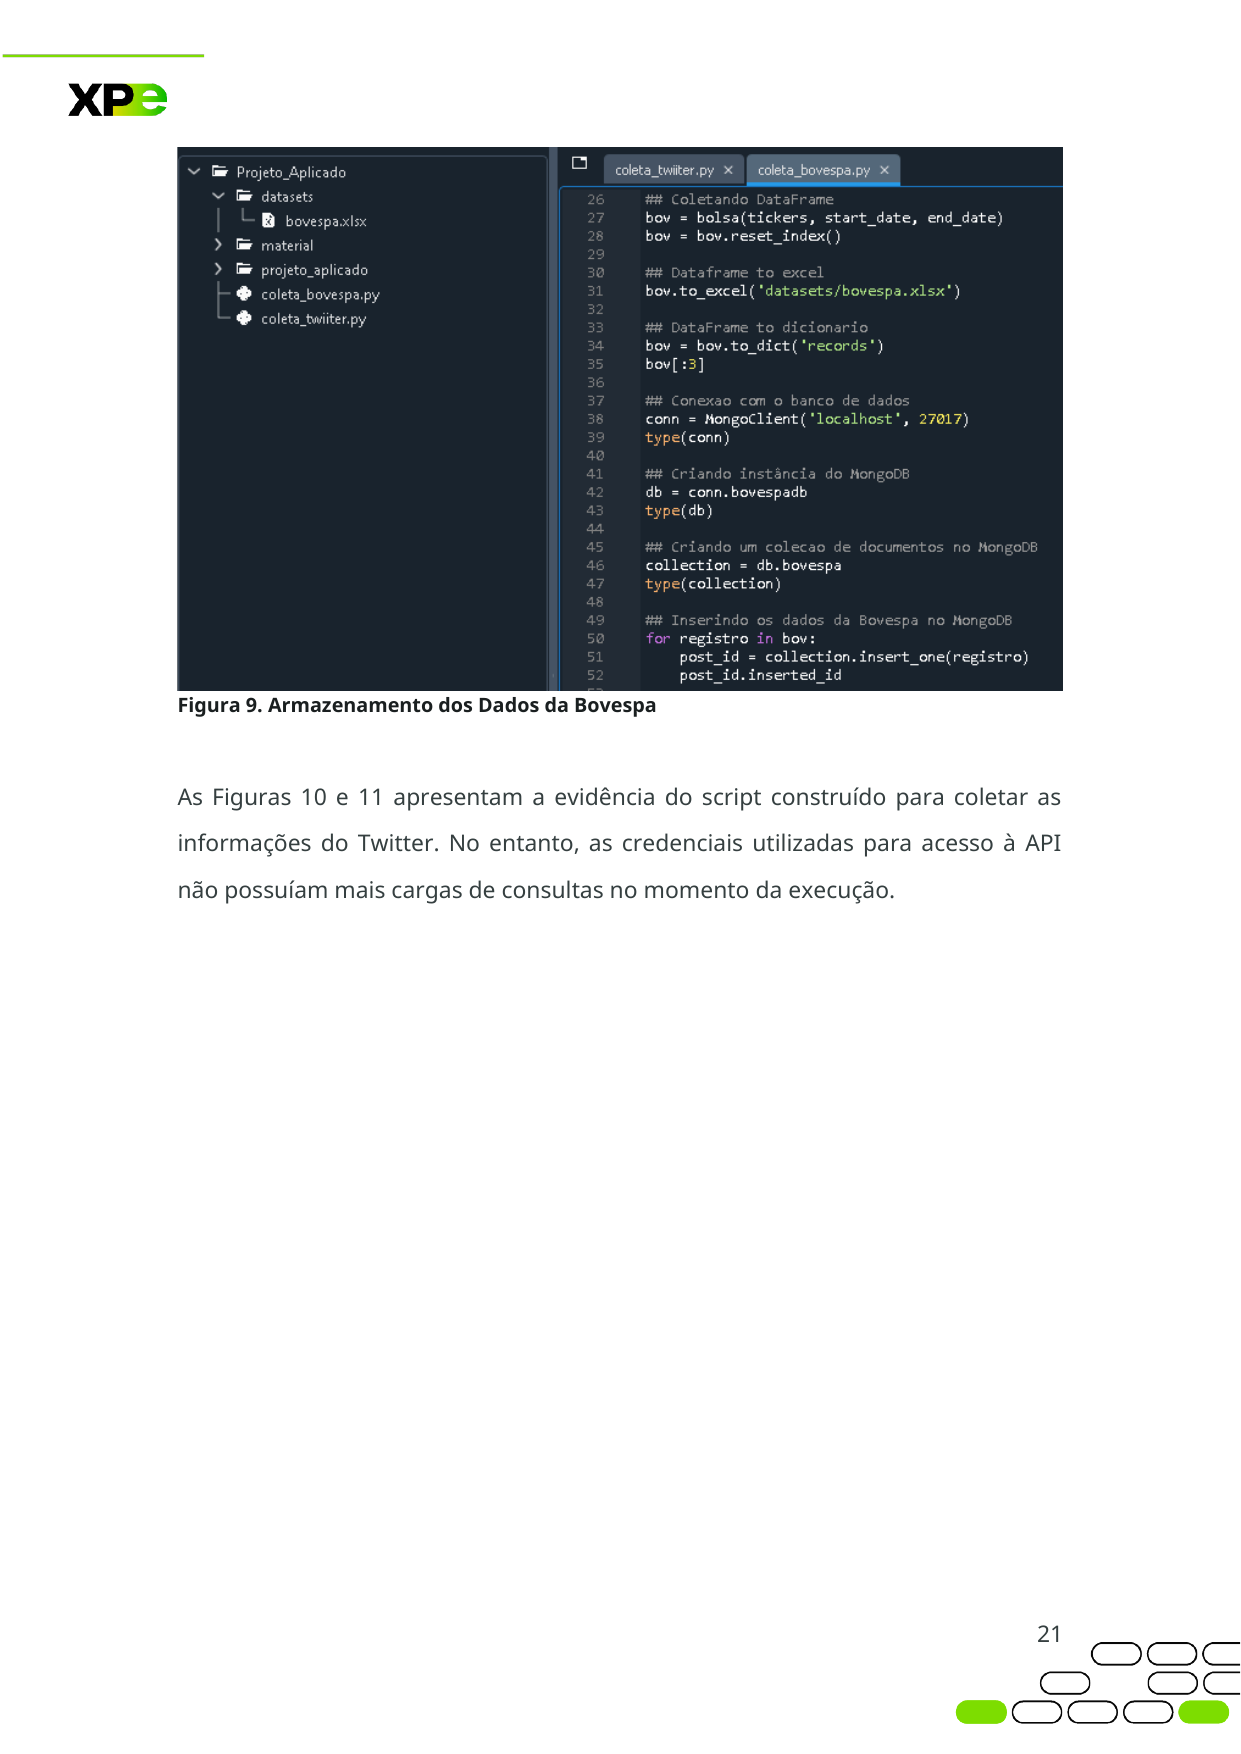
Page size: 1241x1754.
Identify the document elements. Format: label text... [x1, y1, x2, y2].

text Figura 9. Armazenamento dos Dados da Bovespa [177, 691, 1063, 718]
picture [2, 51, 1063, 691]
picture [955, 1642, 1241, 1724]
text As Figuras 10 e 11 apresentam a evidência do script construído para coletar as informações do Twitter. No entanto, as credenciais utilizadas para acesso à API não possuíam mais cargas de consultas no momento da execução. [177, 781, 1063, 906]
